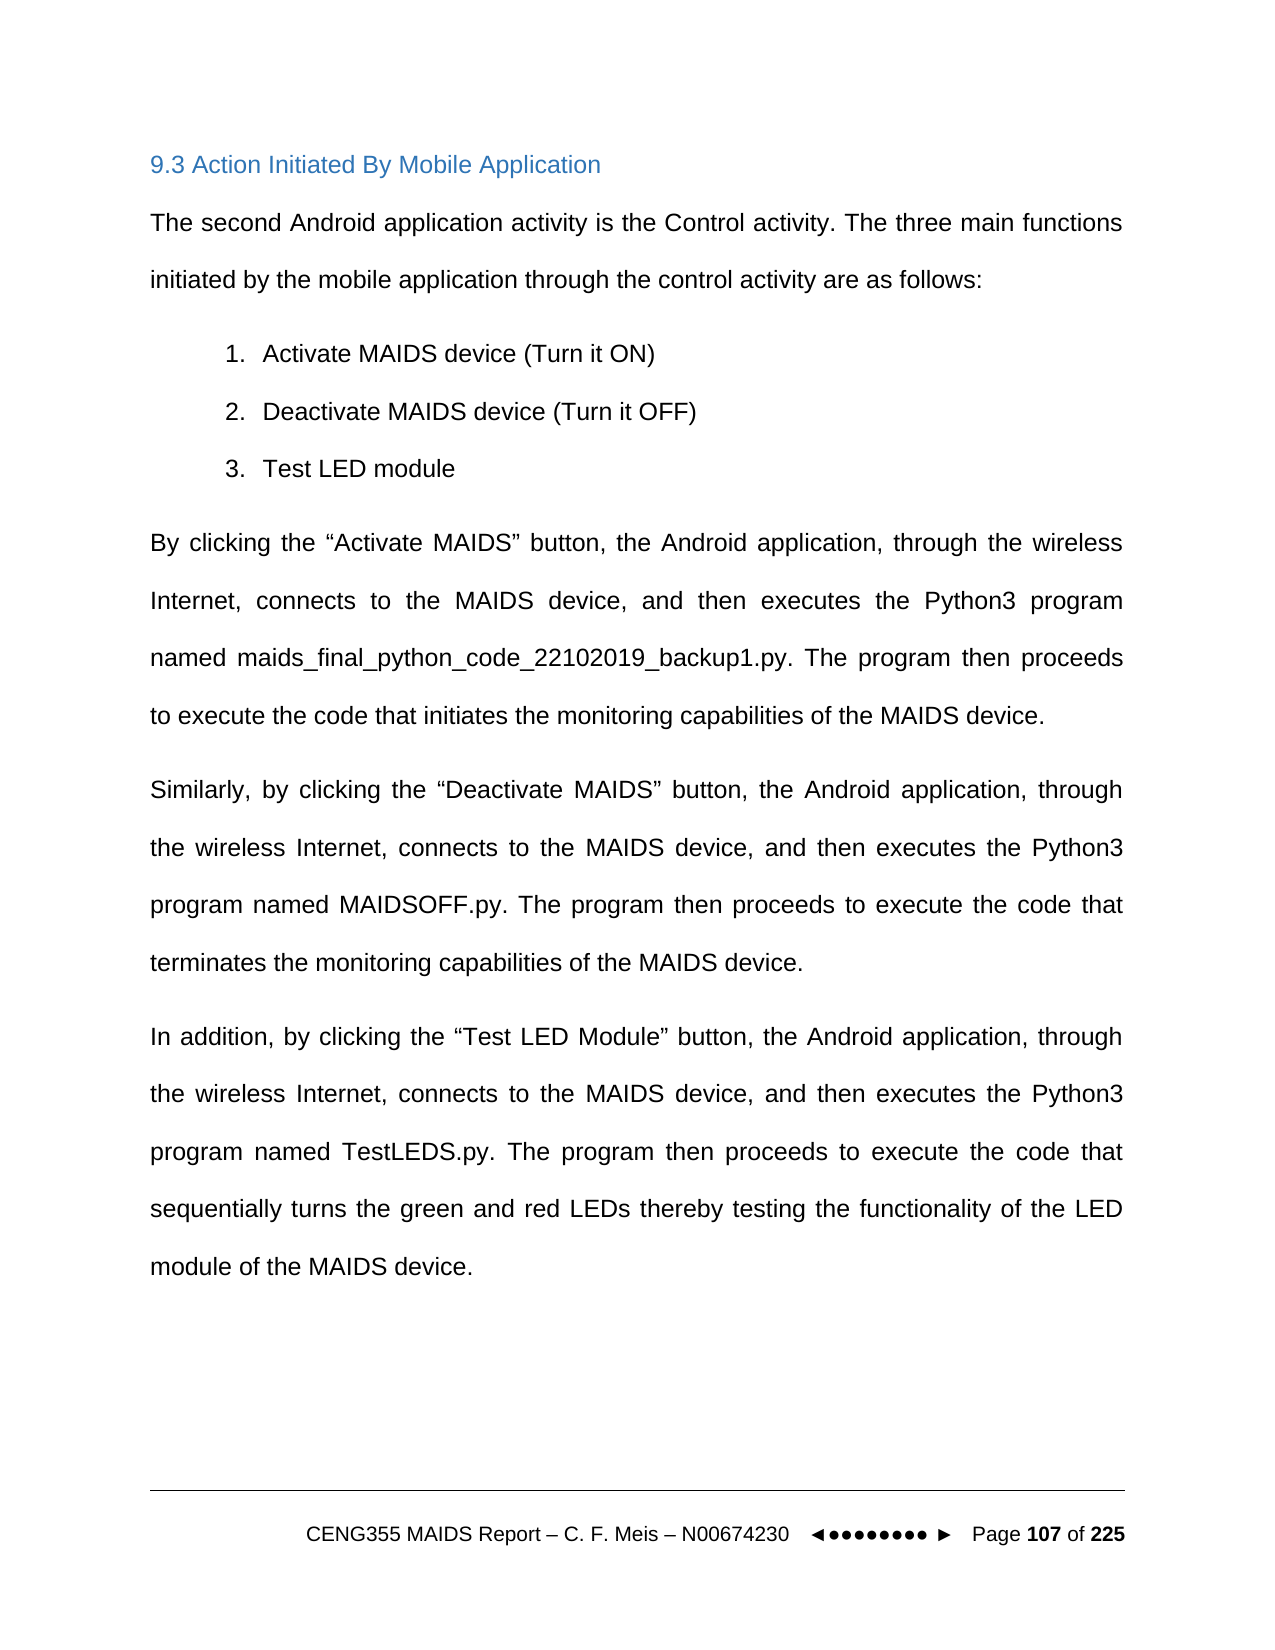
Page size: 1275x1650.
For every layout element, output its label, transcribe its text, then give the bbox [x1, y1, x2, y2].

subtitle 9.3 Action Initiated By Mobile Application [150, 150, 1125, 179]
text In addition, by clicking the “Test LED Module” button, the Android application, through the wireless Internet, connects to the MAIDS device, and then executes the Python3 program named TestLEDS.py. The program then proceeds to execute the code that sequentially turns the green and red LEDs thereby testing the functionality of the LED module of the MAIDS device. [150, 1022, 1125, 1280]
list Activate MAIDS device (Turn it ON) [225, 339, 1125, 368]
text Similarly, by clicking the “Deactivate MAIDS” button, the Android application, through the wireless Internet, connects to the MAIDS device, and then executes the Python3 program named MAIDSOFF.py. The program then proceeds to execute the code that terminates the monitoring capabilities of the MAIDS device. [150, 775, 1125, 976]
list Test LED module [225, 454, 1125, 483]
text The second Android application activity is the Control activity. The three main functions initiated by the mobile application through the control activity are as follows: [150, 207, 1125, 294]
list Deactivate MAIDS device (Turn it OFF) [225, 397, 1125, 425]
text By clicking the “Activate MAIDS” button, the Android application, through the wireless Internet, connects to the MAIDS device, and then executes the Python3 program named maids_final_python_code_22102019_backup1.py. The program then proceeds to execute the code that initiates the monitoring capabilities of the MAIDS device. [150, 528, 1125, 729]
